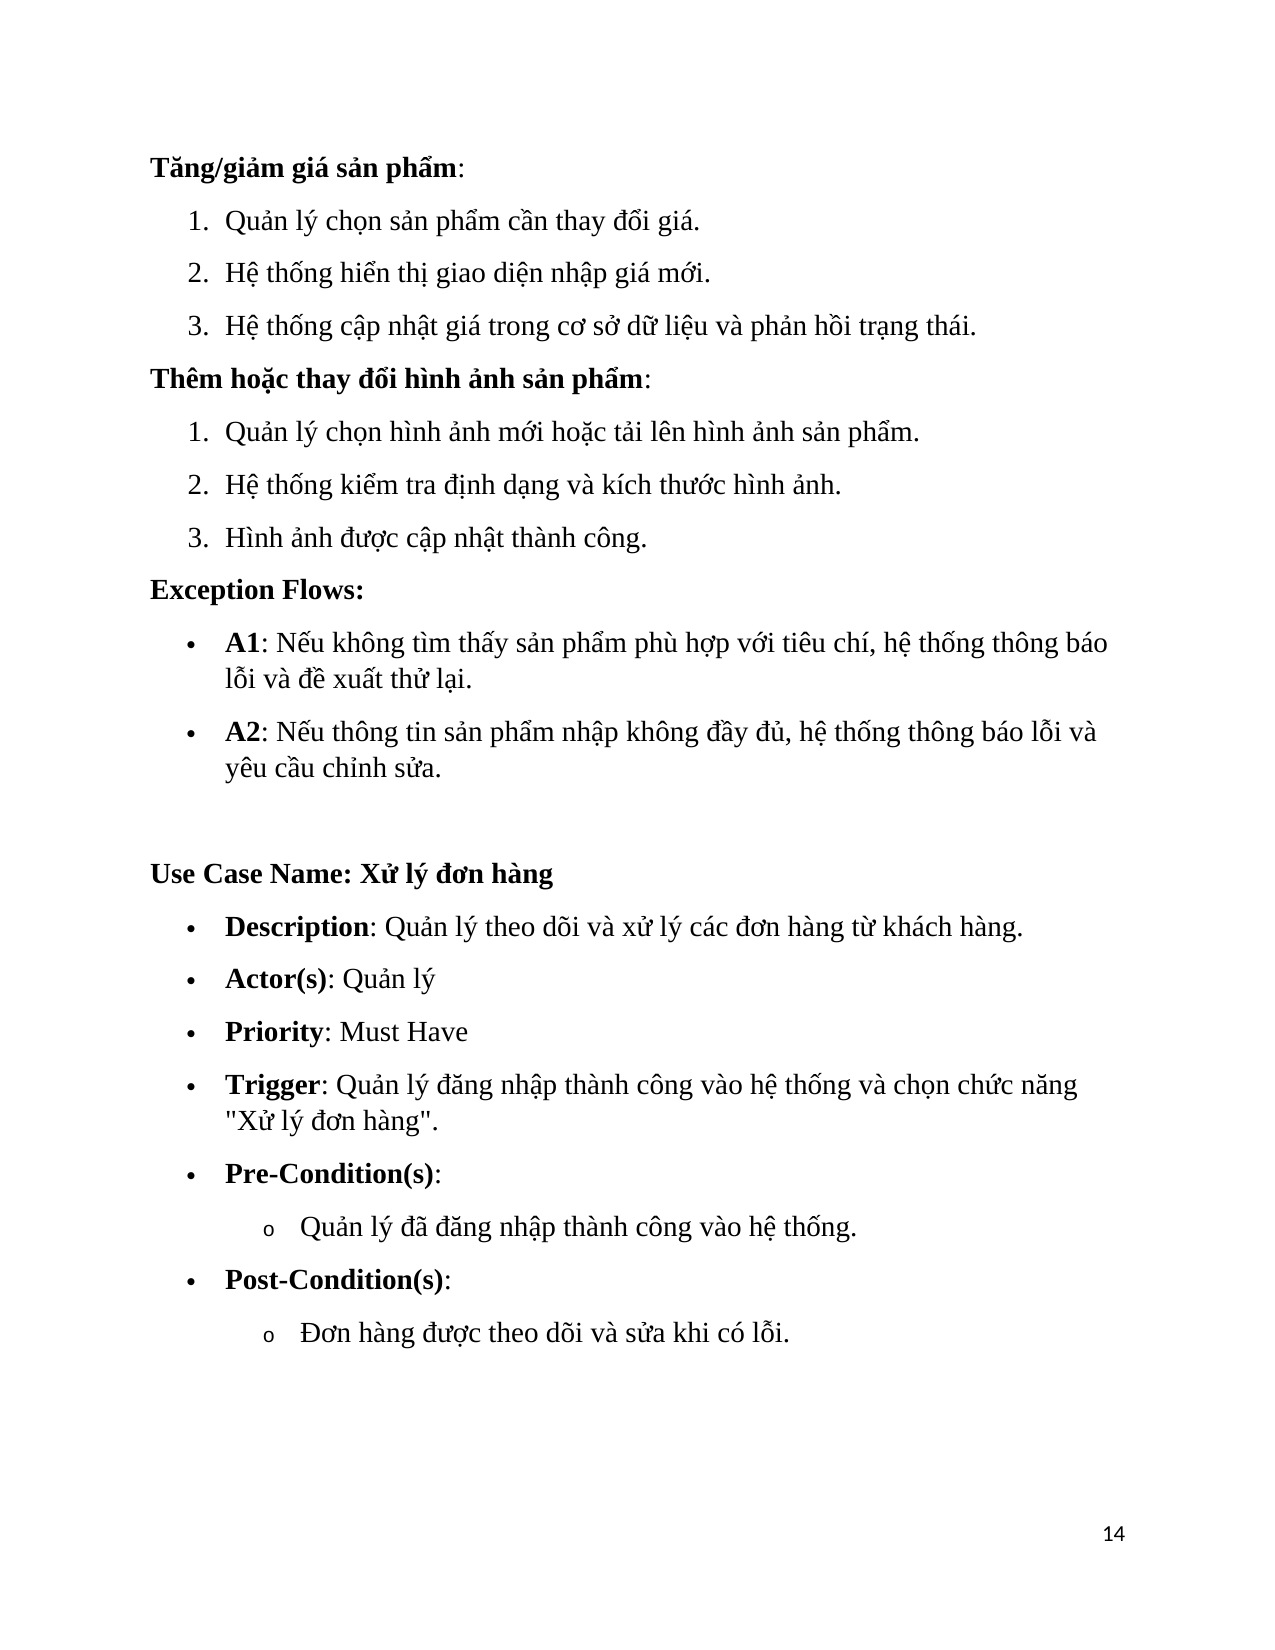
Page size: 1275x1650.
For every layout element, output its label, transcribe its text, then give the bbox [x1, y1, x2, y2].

list A1: Nếu không tìm thấy sản phẩm phù hợp với tiêu chí, hệ thống thông báo lỗi và đề xuất thử lại. [187, 625, 1125, 695]
list Quản lý chọn hình ảnh mới hoặc tải lên hình ảnh sản phẩm. [187, 414, 1125, 448]
list Quản lý đã đăng nhập thành công vào hệ thống. [262, 1209, 1125, 1243]
list Đơn hàng được theo dõi và sửa khi có lỗi. [262, 1315, 1125, 1348]
text Thêm hoặc thay đổi hình ảnh sản phẩm: [150, 361, 1125, 395]
list Actor(s): Quản lý [187, 962, 1125, 995]
list Pre-Condition(s): [187, 1156, 1125, 1190]
list Hệ thống hiển thị giao diện nhập giá mới. [187, 256, 1125, 289]
list Priority: Must Have [187, 1014, 1125, 1048]
list A2: Nếu thông tin sản phẩm nhập không đầy đủ, hệ thống thông báo lỗi và yêu cầu chỉnh sửa. [187, 714, 1125, 784]
list Trigger: Quản lý đăng nhập thành công vào hệ thống và chọn chức năng "Xử lý đơn hàng". [187, 1067, 1125, 1137]
text Use Case Name: Xử lý đơn hàng [150, 856, 1125, 889]
list Post-Condition(s): [187, 1262, 1125, 1295]
list Hệ thống cập nhật giá trong cơ sở dữ liệu và phản hồi trạng thái. [187, 308, 1125, 342]
text Tăng/giảm giá sản phẩm: [150, 150, 1125, 183]
list Hình ảnh được cập nhật thành công. [187, 520, 1125, 553]
list Hệ thống kiểm tra định dạng và kích thước hình ảnh. [187, 467, 1125, 500]
list Quản lý chọn sản phẩm cần thay đổi giá. [187, 203, 1125, 236]
text Exception Flows: [150, 572, 1125, 606]
list Description: Quản lý theo dõi và xử lý các đơn hàng từ khách hàng. [187, 909, 1125, 942]
